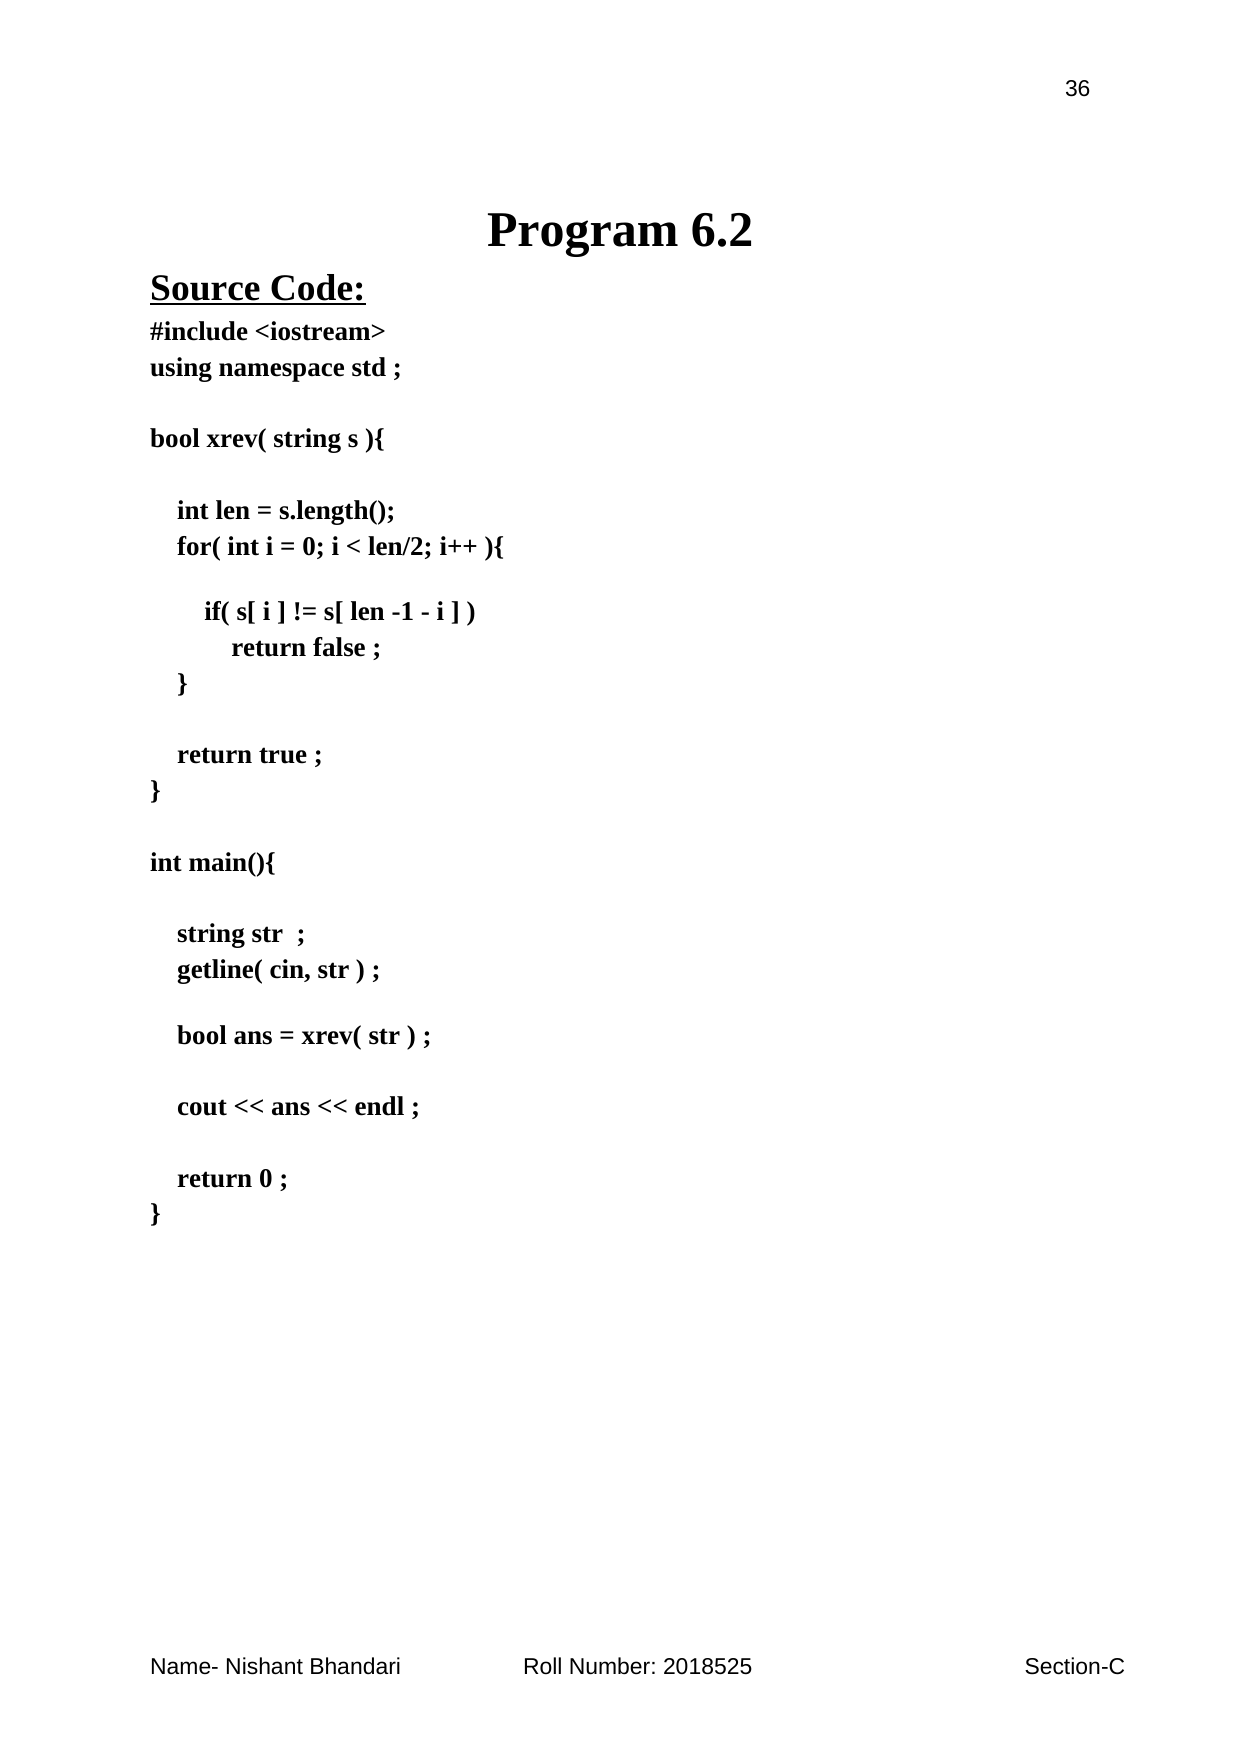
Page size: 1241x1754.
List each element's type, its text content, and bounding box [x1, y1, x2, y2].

text Source Code: [150, 266, 1090, 309]
text return false ; [150, 631, 1090, 662]
text } [150, 667, 1090, 698]
text Program 6.2 [150, 199, 1090, 257]
text #include <iostream> [150, 315, 1090, 346]
text using namespace std ; [150, 351, 1090, 382]
text getline( cin, str ) ; [150, 953, 1090, 984]
text for( int i = 0; i < len/2; i++ ){ [150, 529, 1090, 561]
text if( s[ i ] != s[ len -1 - i ] ) [150, 596, 1090, 627]
text int main(){ [150, 846, 1090, 877]
text int len = s.length(); [150, 494, 1090, 525]
text string str ; [150, 917, 1090, 948]
text bool ans = xrev( str ) ; [150, 1019, 1090, 1050]
text cout << ans << endl ; [150, 1090, 1090, 1121]
text return 0 ; [150, 1162, 1090, 1193]
text } [150, 1197, 1090, 1228]
text } [150, 774, 1090, 805]
text return true ; [150, 738, 1090, 769]
text bool xrev( string s ){ [150, 422, 1090, 453]
